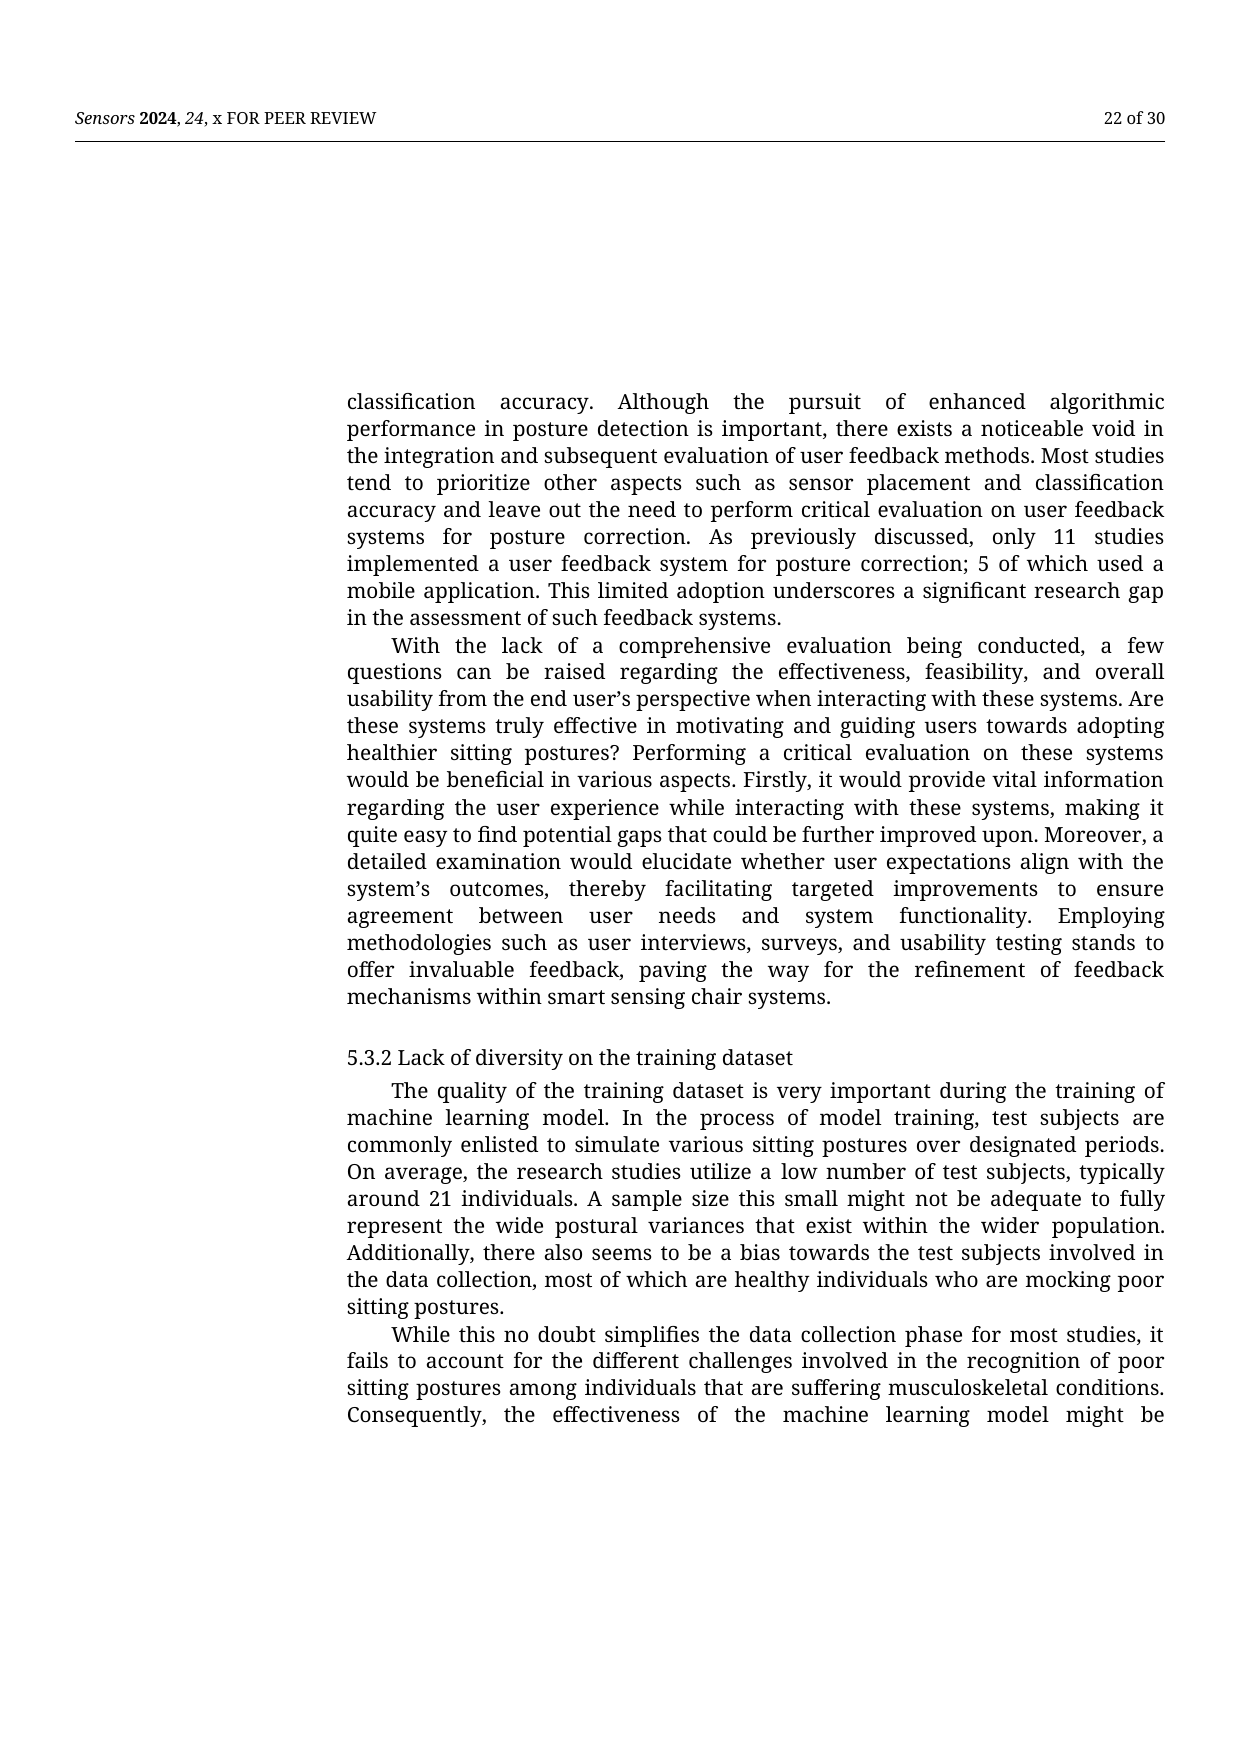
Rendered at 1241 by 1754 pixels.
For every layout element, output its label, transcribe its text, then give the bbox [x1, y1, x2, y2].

subtitle 5.3.2 Lack of diversity on the training dataset [347, 1044, 1165, 1071]
text With the lack of a comprehensive evaluation being conducted, a few questions can be raised regarding the effectiveness, feasibility, and overall usability from the end user’s perspective when interacting with these systems. Are these systems truly effective in motivating and guiding users towards adopting healthier sitting postures? Performing a critical evaluation on these systems would be beneficial in various aspects. Firstly, it would provide vital information regarding the user experience while interacting with these systems, making it quite easy to find potential gaps that could be further improved upon. Moreover, a detailed examination would elucidate whether user expectations align with the system’s outcomes, thereby facilitating targeted improvements to ensure agreement between user needs and system functionality. Employing methodologies such as user interviews, surveys, and usability testing stands to offer invaluable feedback, paving the way for the refinement of feedback mechanisms within smart sensing chair systems. [347, 632, 1165, 1011]
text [347, 388, 1165, 632]
text The quality of the training dataset is very important during the training of machine learning model. In the process of model training, test subjects are commonly enlisted to simulate various sitting postures over designated periods. On average, the research studies utilize a low number of test subjects, typically around 21 individuals. A sample size this small might not be adequate to fully represent the wide postural variances that exist within the wider population. Additionally, there also seems to be a bias towards the test subjects involved in the data collection, most of which are healthy individuals who are mocking poor sitting postures. [347, 1077, 1165, 1321]
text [347, 1321, 1165, 1429]
